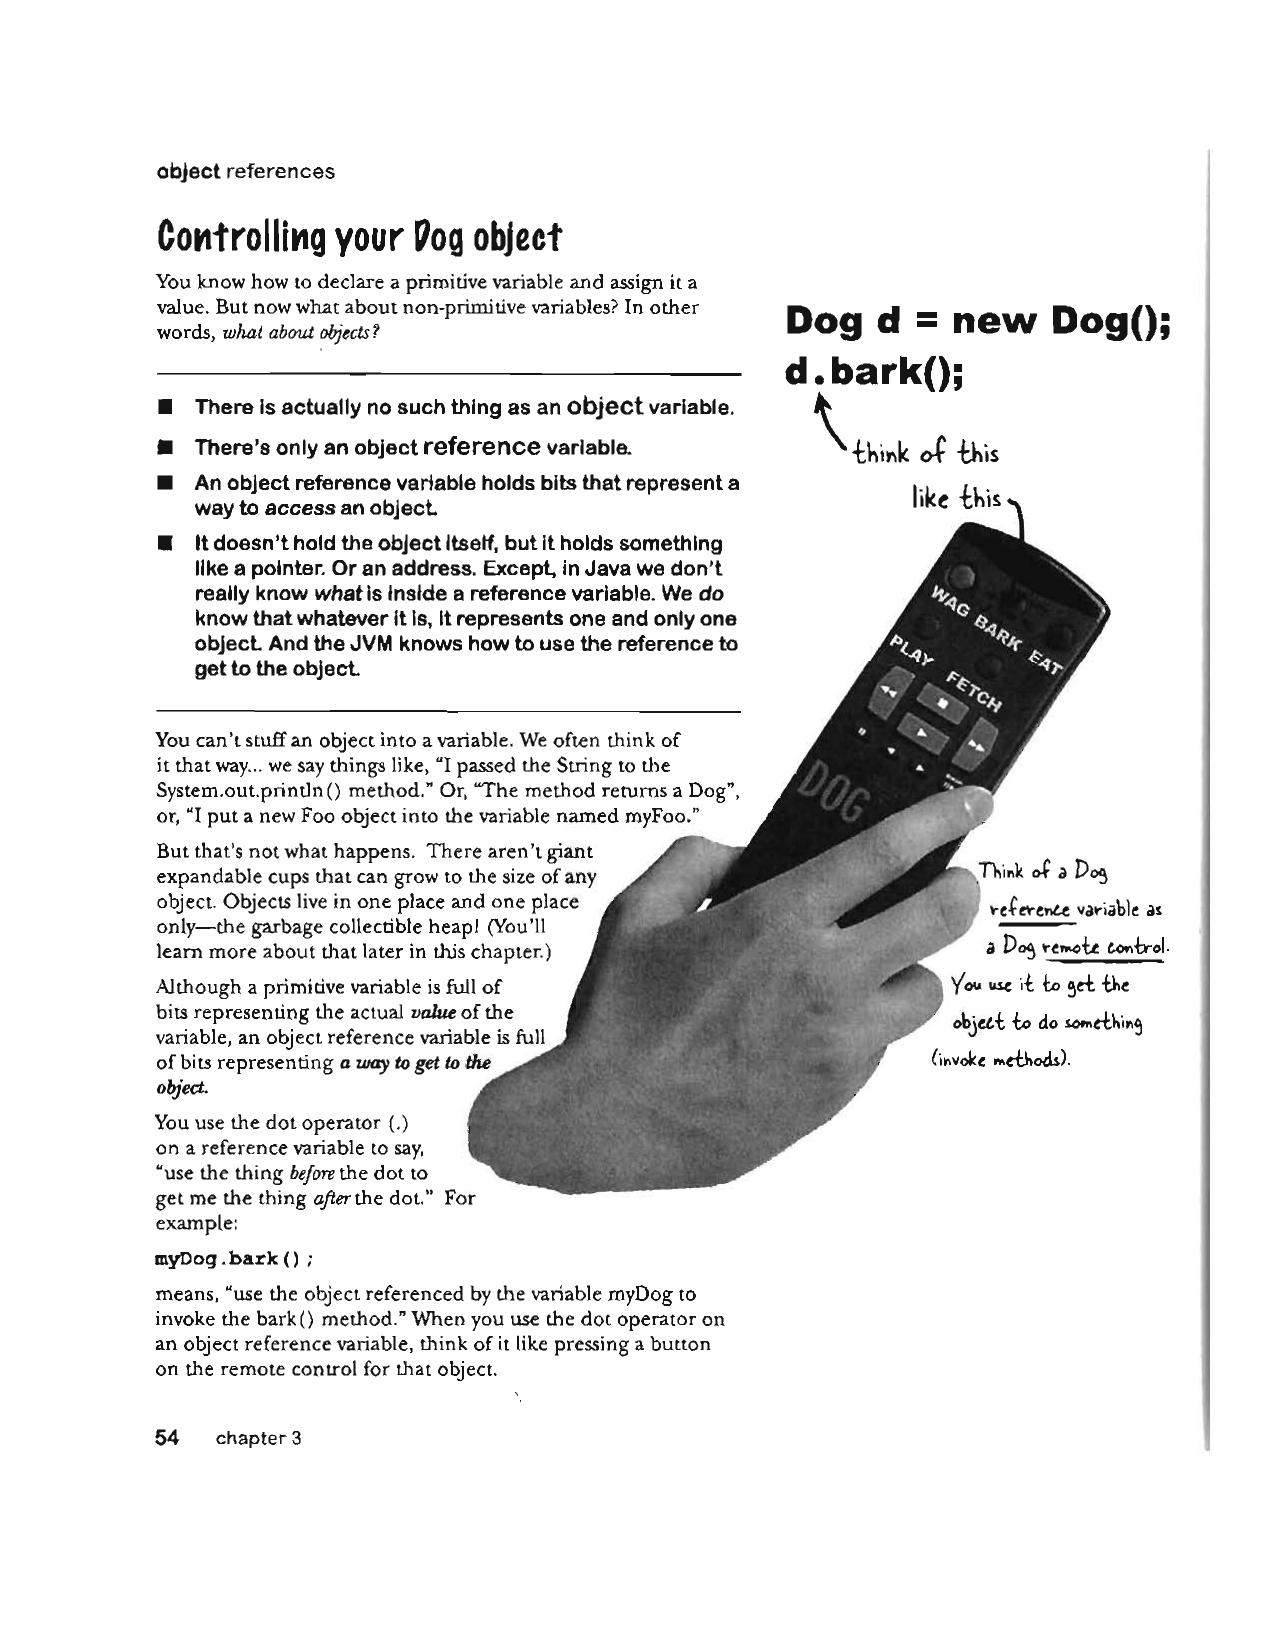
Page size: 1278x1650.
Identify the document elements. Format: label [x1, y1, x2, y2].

picture [1198, 149, 1214, 1454]
picture [150, 157, 1174, 1454]
